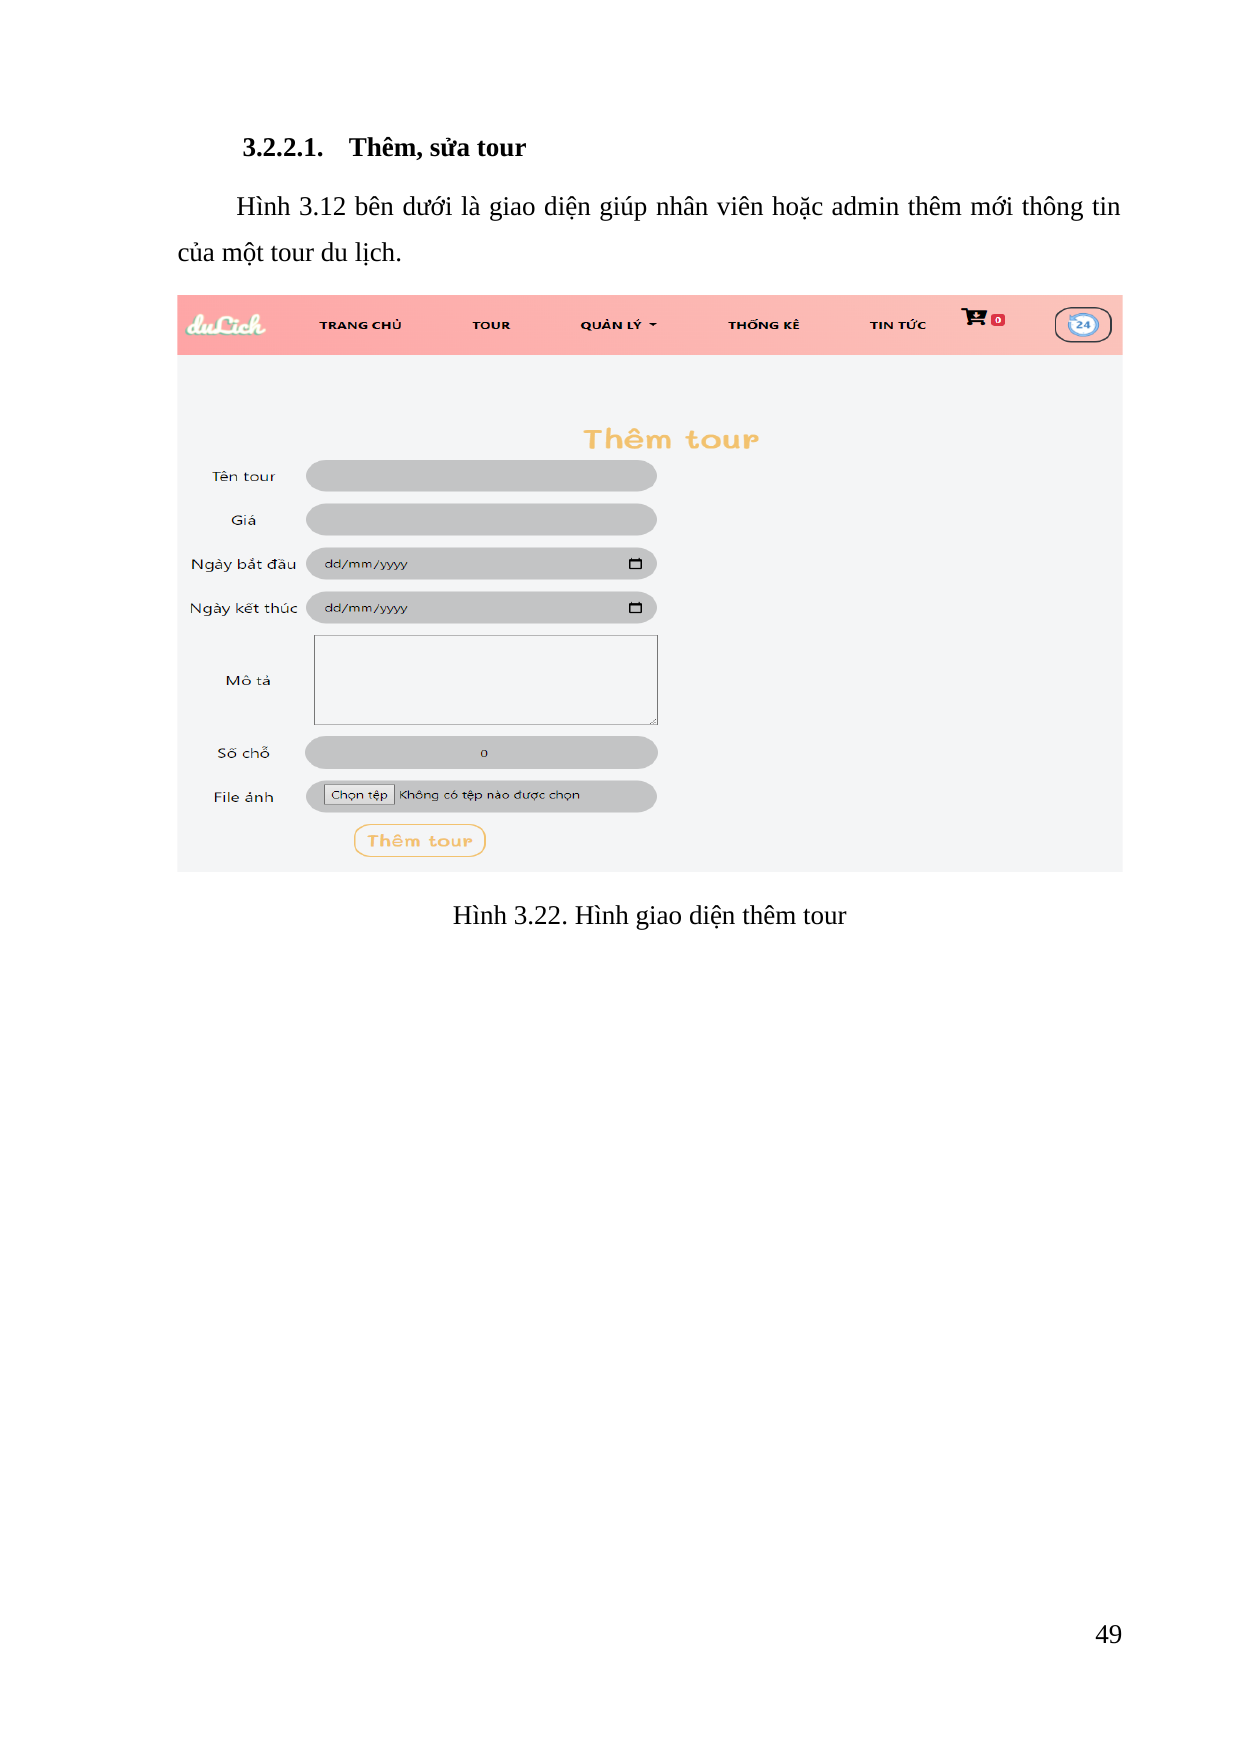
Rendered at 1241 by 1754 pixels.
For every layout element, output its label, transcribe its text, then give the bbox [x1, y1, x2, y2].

subtitle Thêm, sửa tour [242, 131, 1122, 162]
picture [177, 295, 1123, 872]
text Hình 3.12 bên dưới là giao diện giúp nhân viên hoặc admin thêm mới thông tin của một tour du lịch. [177, 190, 1122, 268]
